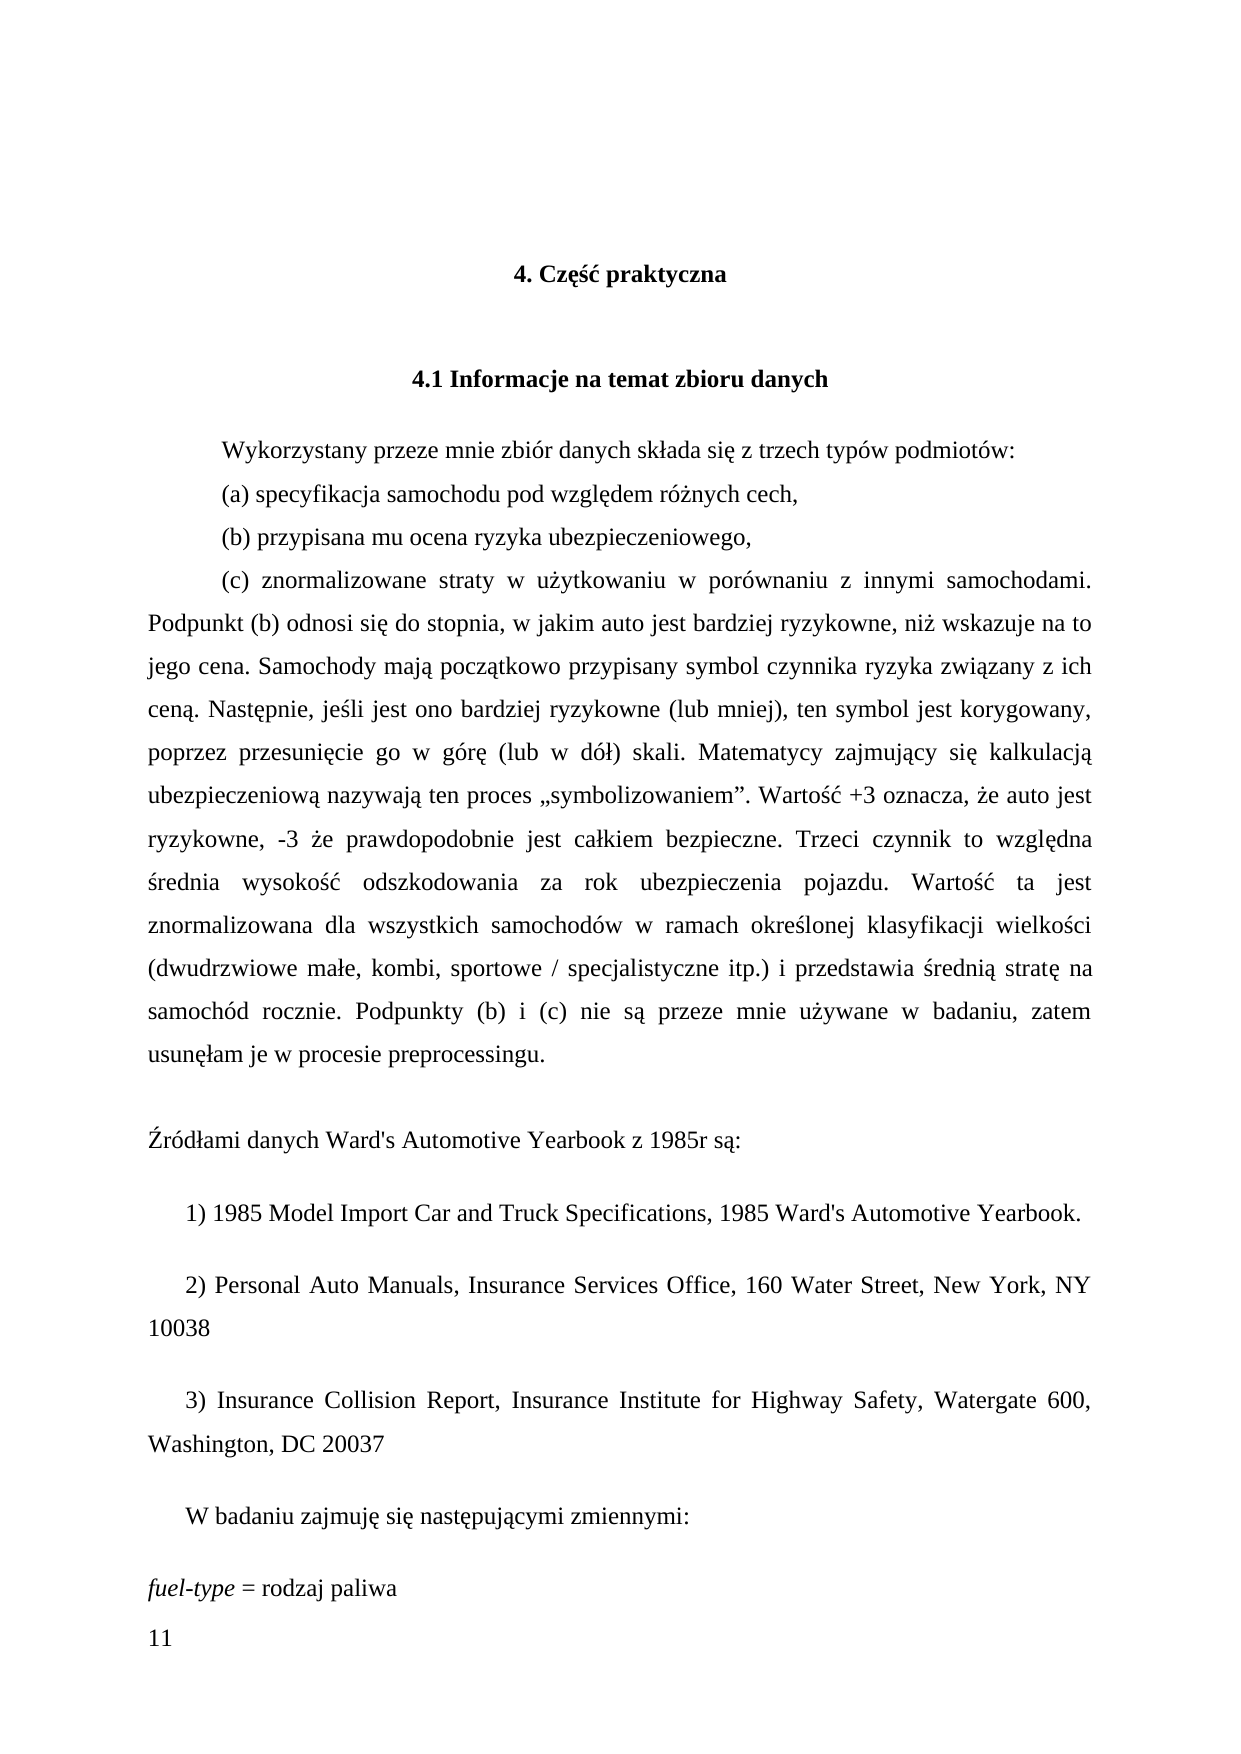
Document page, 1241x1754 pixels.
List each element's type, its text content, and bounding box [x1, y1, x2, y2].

subtitle 4.1 Informacje na temat zbioru danych [148, 364, 1093, 392]
text (b) przypisana mu ocena ryzyka ubezpieczeniowego, [148, 522, 1093, 551]
text W badaniu zajmuję się następującymi zmiennymi: [148, 1501, 1093, 1530]
text Wykorzystany przeze mnie zbiór danych składa się z trzech typów podmiotów: [148, 436, 1093, 464]
text (c) znormalizowane straty w użytkowaniu w porównaniu z innymi samochodami. Podpunkt (b) odnosi się do stopnia, w jakim auto jest bardziej ryzykowne, niż wskazuje na to jego cena. Samochody mają początkowo przypisany symbol czynnika ryzyka związany z ich ceną. Następnie, jeśli jest ono bardziej ryzykowne (lub mniej), ten symbol jest korygowany, poprzez przesunięcie go w górę (lub w dół) skali. Matematycy zajmujący się kalkulacją ubezpieczeniową nazywają ten proces „symbolizowaniem”. Wartość +3 oznacza, że auto jest ryzykowne, -3 że prawdopodobnie jest całkiem bezpieczne. Trzeci czynnik to względna średnia wysokość odszkodowania za rok ubezpieczenia pojazdu. Wartość ta jest znormalizowana dla wszystkich samochodów w ramach określonej klasyfikacji wielkości (dwudrzwiowe małe, kombi, sportowe / specjalistyczne itp.) i przedstawia średnią stratę na samochód rocznie. Podpunkty (b) i (c) nie są przeze mnie używane w badaniu, zatem usunęłam je w procesie preprocessingu. [148, 565, 1093, 1068]
subtitle 4. Część praktyczna [148, 259, 1093, 288]
text fuel-type = rodzaj paliwa [148, 1573, 1093, 1602]
text (a) specyfikacja samochodu pod względem różnych cech, [148, 479, 1093, 507]
text 3) Insurance Collision Report, Insurance Institute for Highway Safety, Watergate 600, Washington, DC 20037 [148, 1386, 1093, 1457]
text 1) 1985 Model Import Car and Truck Specifications, 1985 Ward's Automotive Yearbook. [148, 1198, 1093, 1227]
text 2) Personal Auto Manuals, Insurance Services Office, 160 Water Street, New York, NY 10038 [148, 1270, 1093, 1342]
text Źródłami danych Ward's Automotive Yearbook z 1985r są: [148, 1126, 1093, 1154]
